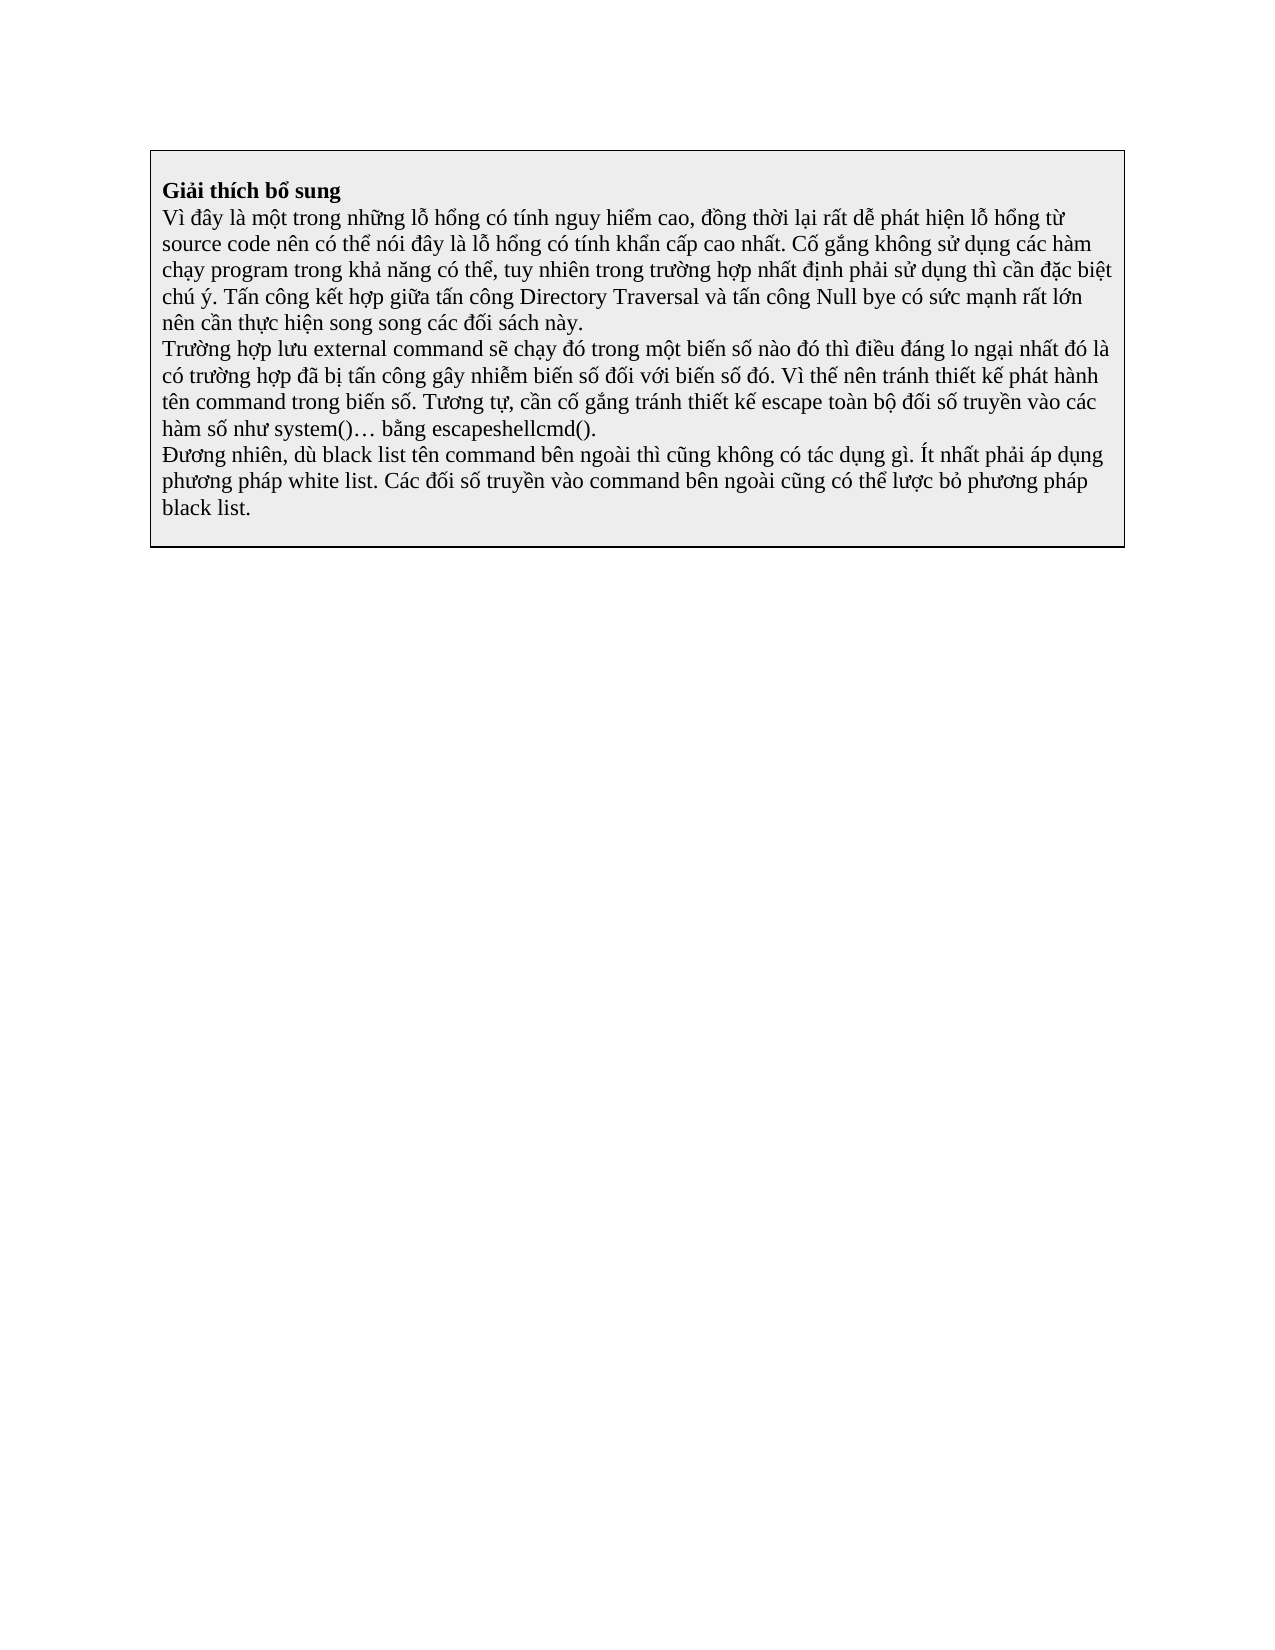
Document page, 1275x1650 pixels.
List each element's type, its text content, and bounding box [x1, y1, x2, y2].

table_header Giải thích bổ sung Vì đây là một trong những lỗ hổng có tính nguy hiểm cao, đồng thời lại rất dễ phát hiện lỗ hổng từ source code nên có thể nói đây là lỗ hổng có tính khẩn cấp cao nhất. Cố gắng không sử dụng các hàm chạy program trong khả năng có thể, tuy nhiên trong trường hợp nhất định phải sử dụng thì cần đặc biệt chú ý. Tấn công kết hợp giữa tấn công Directory Traversal và tấn công Null bye có sức mạnh rất lớn nên cần thực hiện song song các đối sách này. Trường hợp lưu external command sẽ chạy đó trong một biến số nào đó thì điều đáng lo ngại nhất đó là có trường hợp đã bị tấn công gây nhiễm biến số đối với biến số đó. Vì thế nên tránh thiết kế phát hành tên command trong biến số. Tương tự, cần cố gắng tránh thiết kế escape toàn bộ đối số truyền vào các hàm số như system()… bằng escapeshellcmd(). Đương nhiên, dù black list tên command bên ngoài thì cũng không có tác dụng gì. Ít nhất phải áp dụng phương pháp white list. Các đối số truyền vào command bên ngoài cũng có thể lược bỏ phương pháp black list. [151, 151, 1124, 546]
